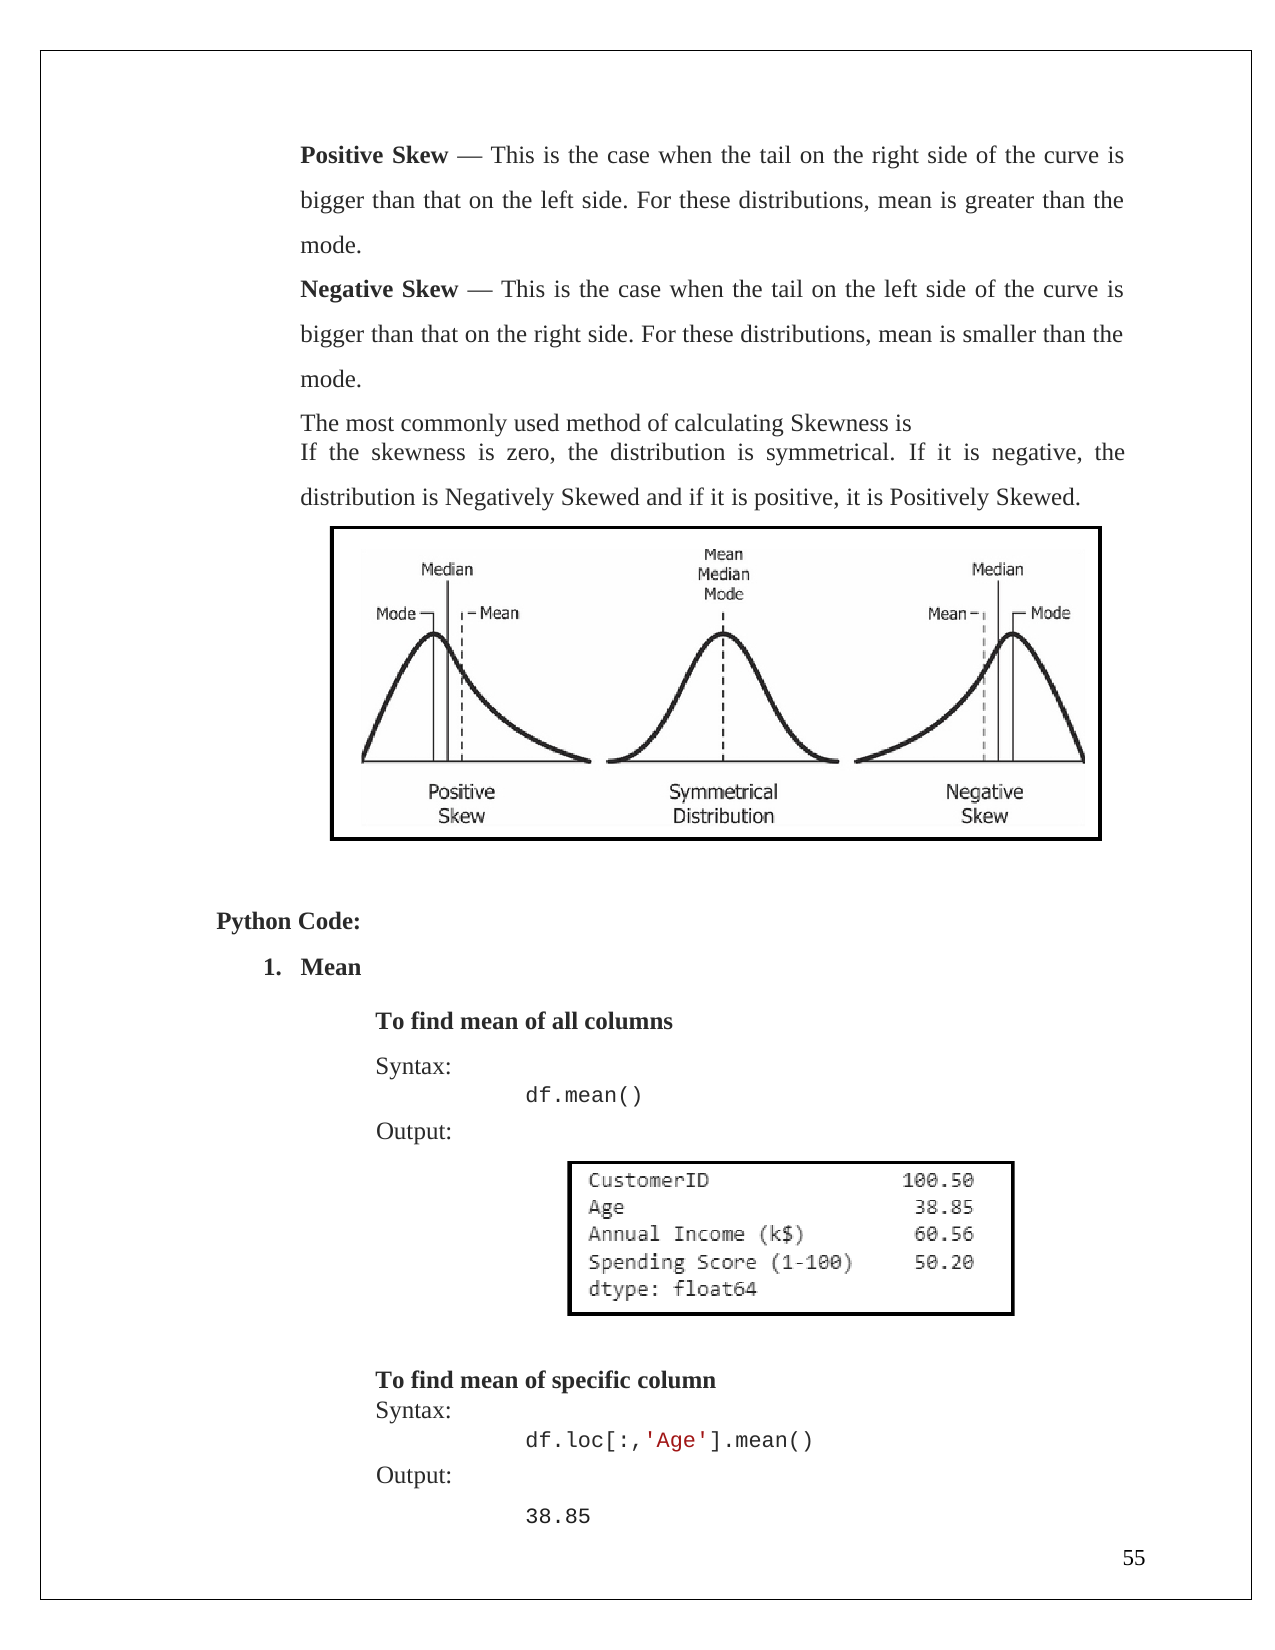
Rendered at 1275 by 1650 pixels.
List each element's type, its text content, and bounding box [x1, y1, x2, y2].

subtitle Python Code: [216, 906, 361, 935]
text 38.85 [525, 1505, 1251, 1530]
text df.mean() [525, 1084, 1251, 1109]
text Syntax: [375, 1051, 1251, 1080]
subtitle To find mean of all columns [375, 1006, 1251, 1035]
text Output: [41, 1460, 452, 1489]
text If the skewness is zero, the distribution is symmetrical. If it is negative, the distribution is Negatively Skewed and if it is positive, it is Positively Skewed. [300, 437, 1125, 510]
text Negative Skew — This is the case when the tail on the left side of the curve is bigger than that on the right side. For these distributions, mean is smaller than the mode. [300, 274, 1124, 393]
text The most commonly used method of calculating Skewness is [300, 409, 1251, 437]
subtitle To find mean of specific column [375, 1365, 1251, 1394]
picture [329, 526, 1102, 841]
text Positive Skew — This is the case when the tail on the right side of the curve is bigger than that on the left side. For these distributions, mean is greater than the mode. [300, 140, 1125, 258]
text Syntax: [375, 1395, 1251, 1424]
picture [567, 1161, 1015, 1316]
list Mean [41, 952, 361, 980]
text Output: [41, 1116, 452, 1145]
text df.loc[:,'Age'].mean() [525, 1429, 1251, 1454]
